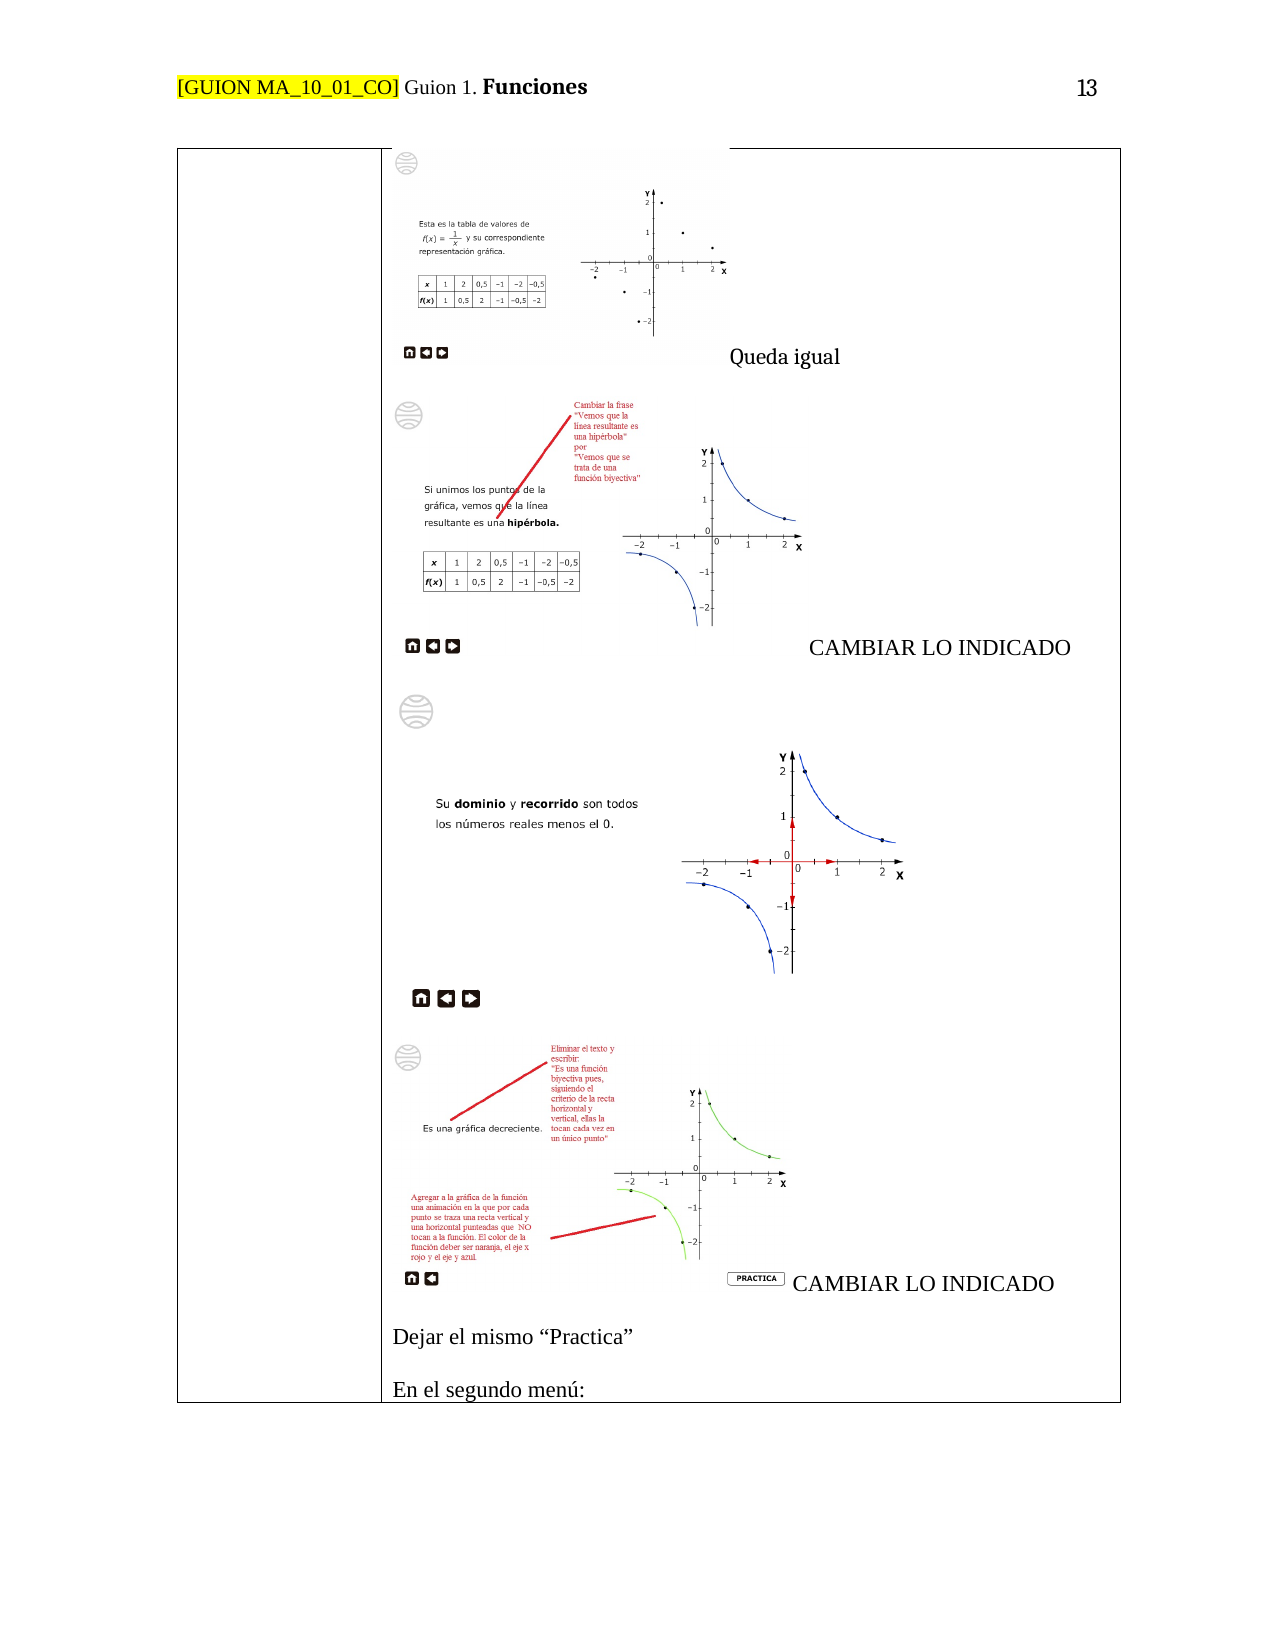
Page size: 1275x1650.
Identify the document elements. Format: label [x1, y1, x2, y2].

table_cell [178, 149, 381, 1402]
picture [392, 148, 730, 365]
picture [392, 686, 910, 1011]
picture [392, 1036, 793, 1292]
picture [392, 396, 809, 656]
table_cell [382, 149, 1120, 1402]
